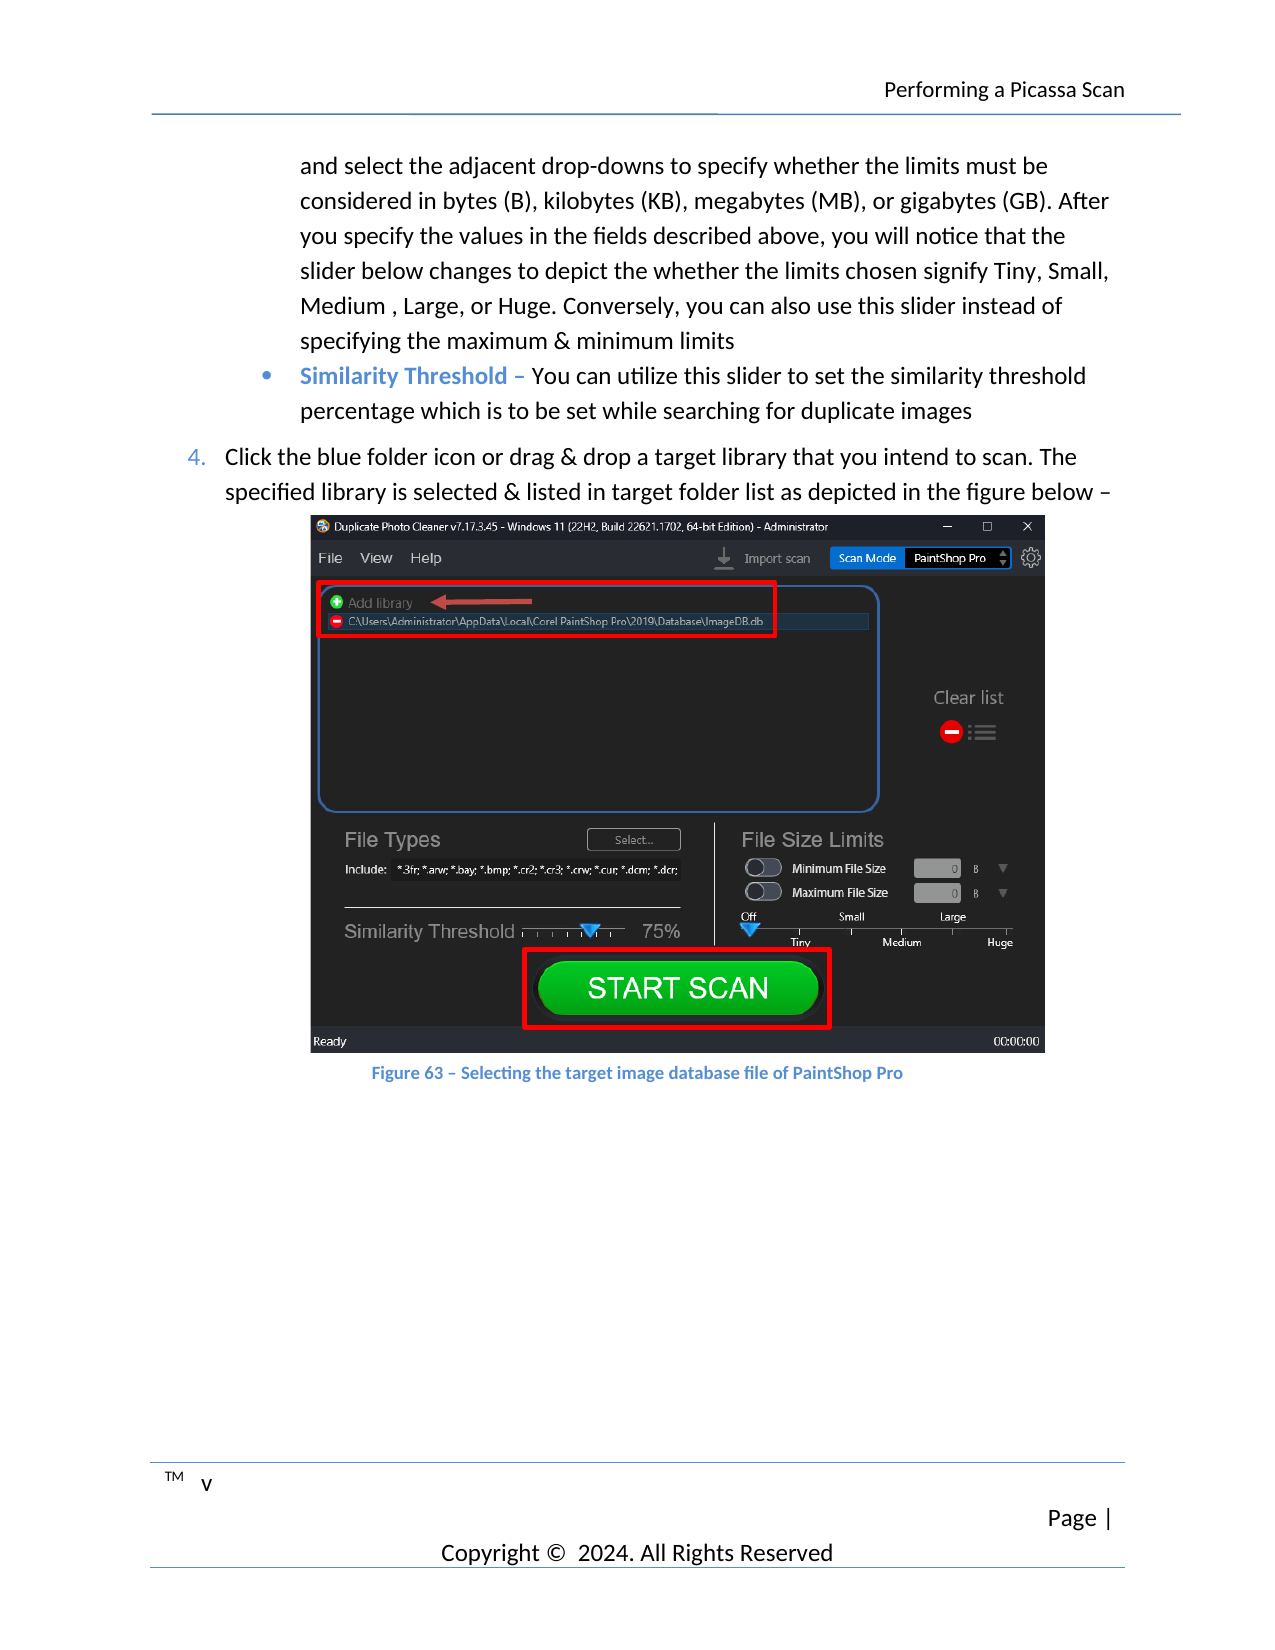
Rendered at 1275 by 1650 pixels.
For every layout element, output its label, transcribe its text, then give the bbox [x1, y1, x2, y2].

picture [310, 515, 1045, 1053]
text Figure 63 – Selecting the target image database file of PaintShop Pro [150, 1061, 1125, 1084]
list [262, 150, 1125, 356]
list Click the blue folder icon or drag & drop a target library that you intend to scan. The specified library is selected & listed in target folder list as depicted in the figure below – [187, 441, 1125, 507]
list Similarity Threshold – You can utilize this slider to set the similarity threshold percentage which is to be set while searching for duplicate images [262, 360, 1125, 426]
